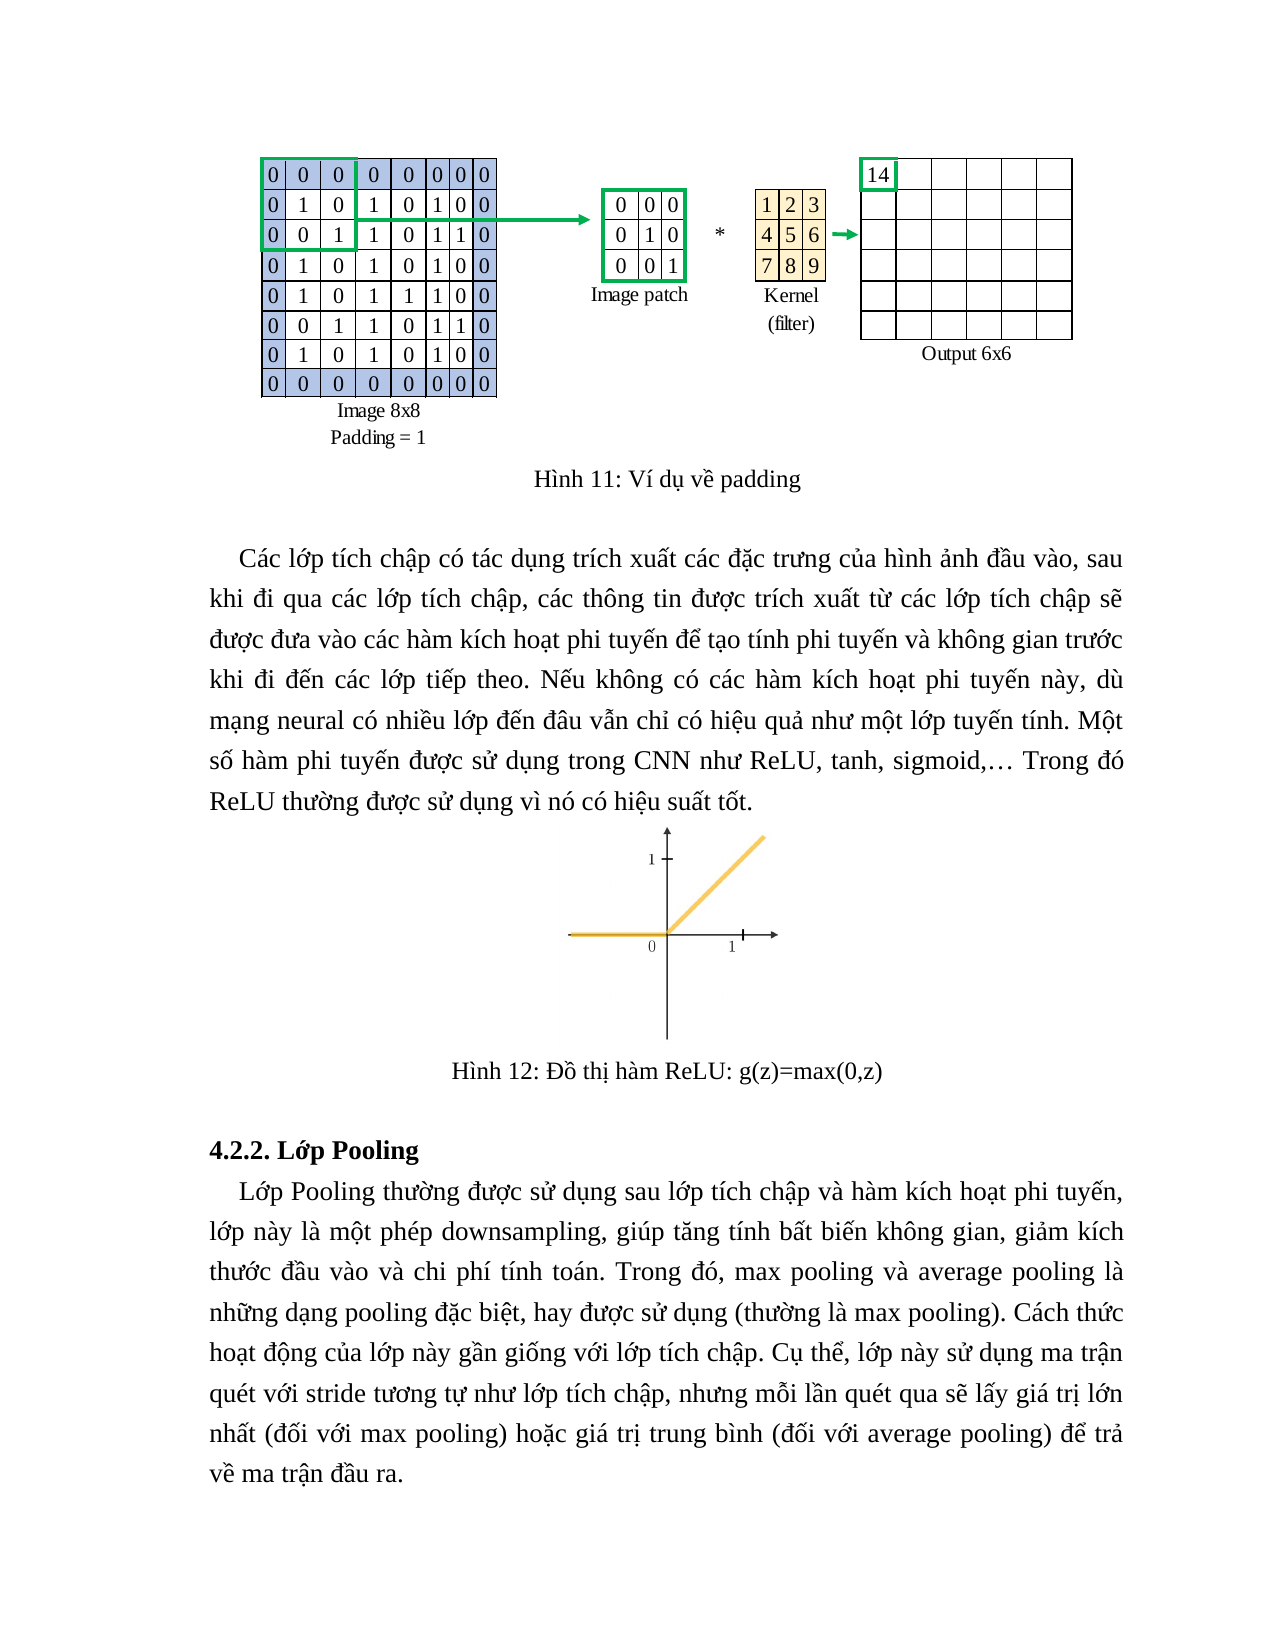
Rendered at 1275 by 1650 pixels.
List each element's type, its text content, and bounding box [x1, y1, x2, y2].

picture [556, 825, 779, 1048]
text Lớp Pooling thường được sử dụng sau lớp tích chập và hàm kích hoạt phi tuyến, lớp này là một phép downsampling, giúp tăng tính bất biến không gian, giảm kích thước đầu vào và chi phí tính toán. Trong đó, max pooling và average pooling là những dạng pooling đặc biệt, hay được sử dụng (thường là max pooling). Cách thức hoạt động của lớp này gần giống với lớp tích chập. Cụ thể, lớp này sử dụng ma trận quét với stride tương tự như lớp tích chập, nhưng mỗi lần quét qua sẽ lấy giá trị lớn nhất (đối với max pooling) hoặc giá trị trung bình (đối với average pooling) để trả về ma trận đầu ra. [209, 1174, 1125, 1489]
text Hình 12: Đồ thị hàm ReLU: g(z)=max(0,z) [209, 1056, 1125, 1085]
text Hình 11: Ví dụ về padding [209, 464, 1125, 493]
text 4.2.2. Lớp Pooling [209, 1134, 1125, 1165]
text Các lớp tích chập có tác dụng trích xuất các đặc trưng của hình ảnh đầu vào, sau khi đi qua các lớp tích chập, các thông tin được trích xuất từ các lớp tích chập sẽ được đưa vào các hàm kích hoạt phi tuyến để tạo tính phi tuyến và không gian trước khi đi đến các lớp tiếp theo. Nếu không có các hàm kích hoạt phi tuyến này, dù mạng neural có nhiều lớp đến đâu vẫn chỉ có hiệu quả như một lớp tuyến tính. Một số hàm phi tuyến được sử dụng trong CNN như ReLU, tanh, sigmoid,… Trong đó ReLU thường được sử dụng vì nó có hiệu suất tốt. [209, 542, 1125, 816]
